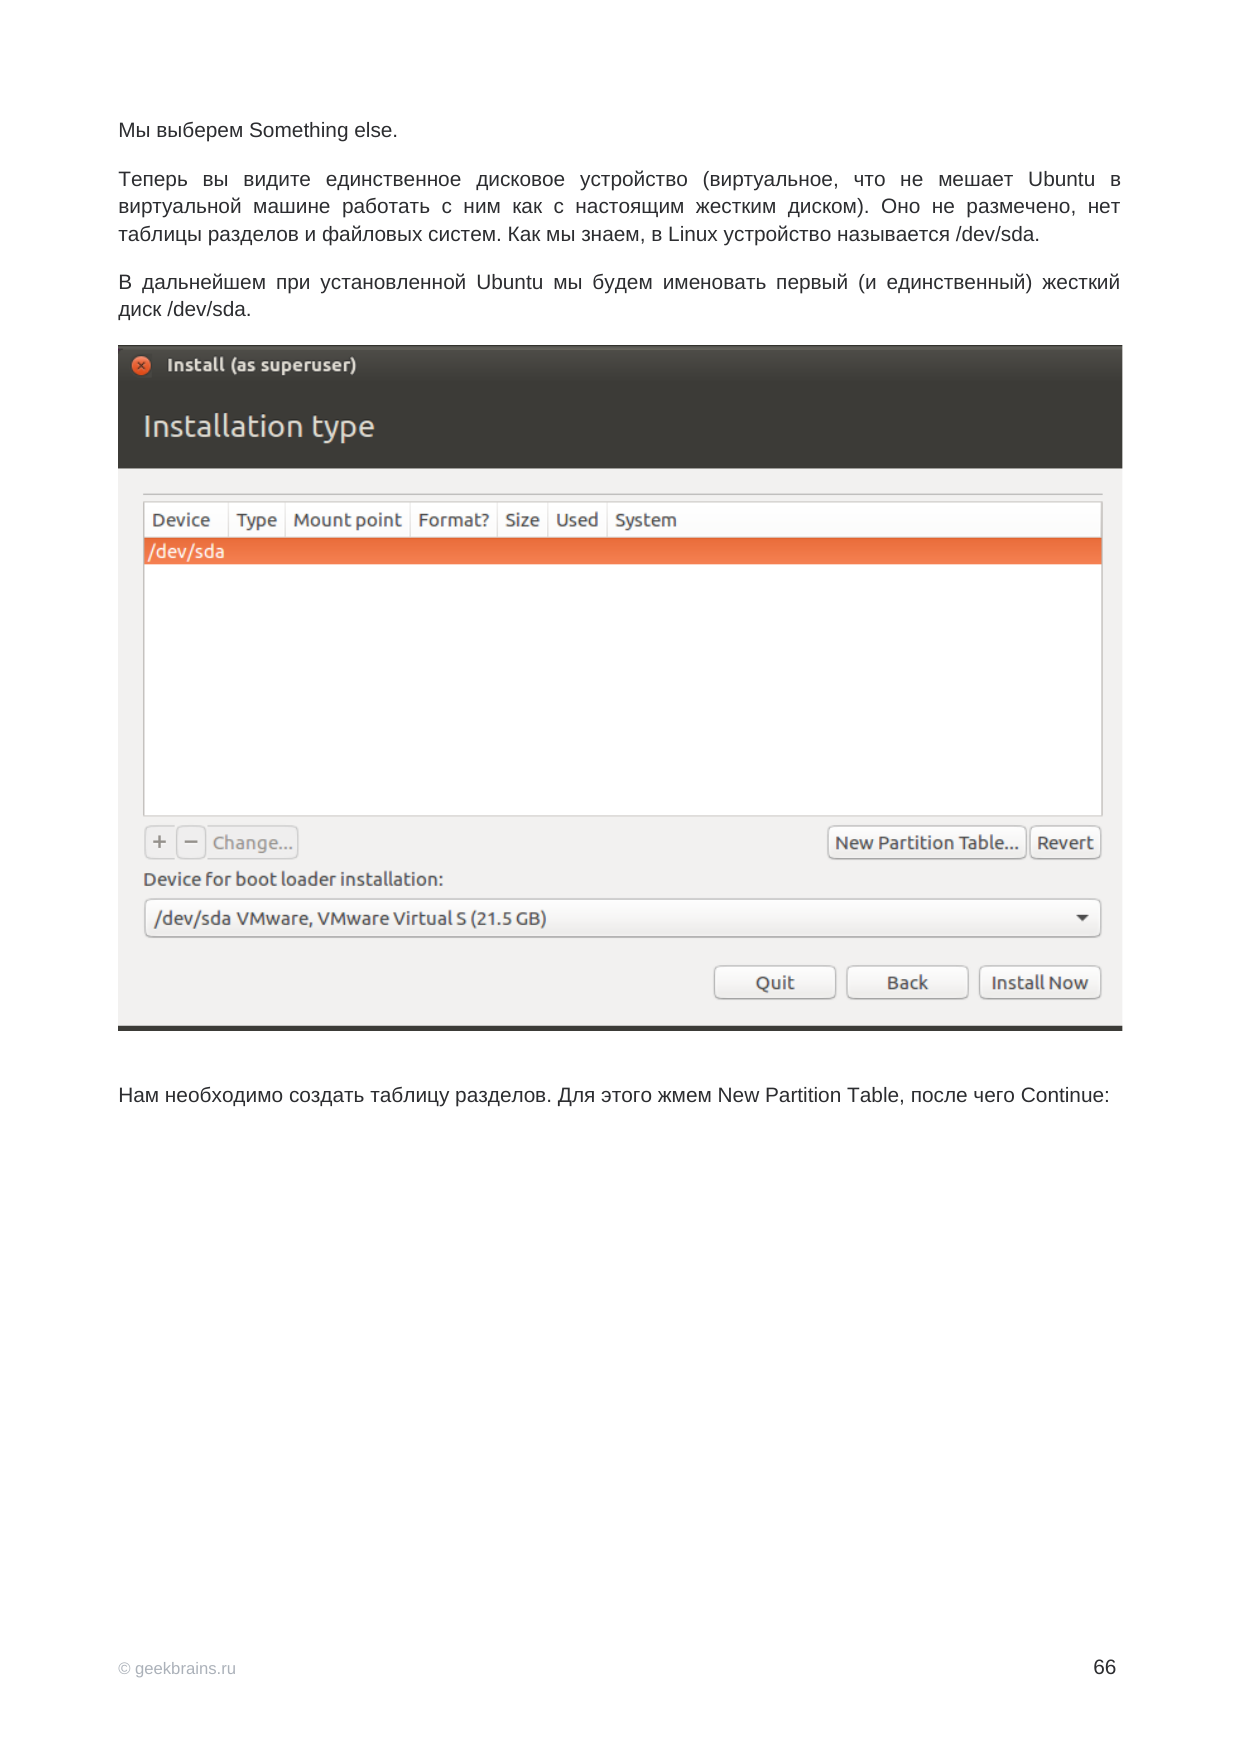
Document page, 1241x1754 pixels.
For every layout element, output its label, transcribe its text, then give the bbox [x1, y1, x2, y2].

text Нам необходимо создать таблицу разделов. Для этого жмем New Partition Table, после чего Continue: [118, 1083, 1122, 1107]
text Теперь вы видите единственное дисковое устройство (виртуальное, что не мешает Ubuntu в виртуальной машине работать с ним как с настоящим жестким диском). Оно не размечено, нет таблицы разделов и файловых систем. Как мы знаем, в Linux устройство называется /dev/sda. [118, 166, 1122, 245]
picture [118, 345, 1123, 1031]
text В дальнейшем при установленной Ubuntu мы будем именовать первый (и единственный) жесткий диск /dev/sda. [118, 270, 1122, 321]
text Мы выберем Something else. [118, 118, 1122, 142]
